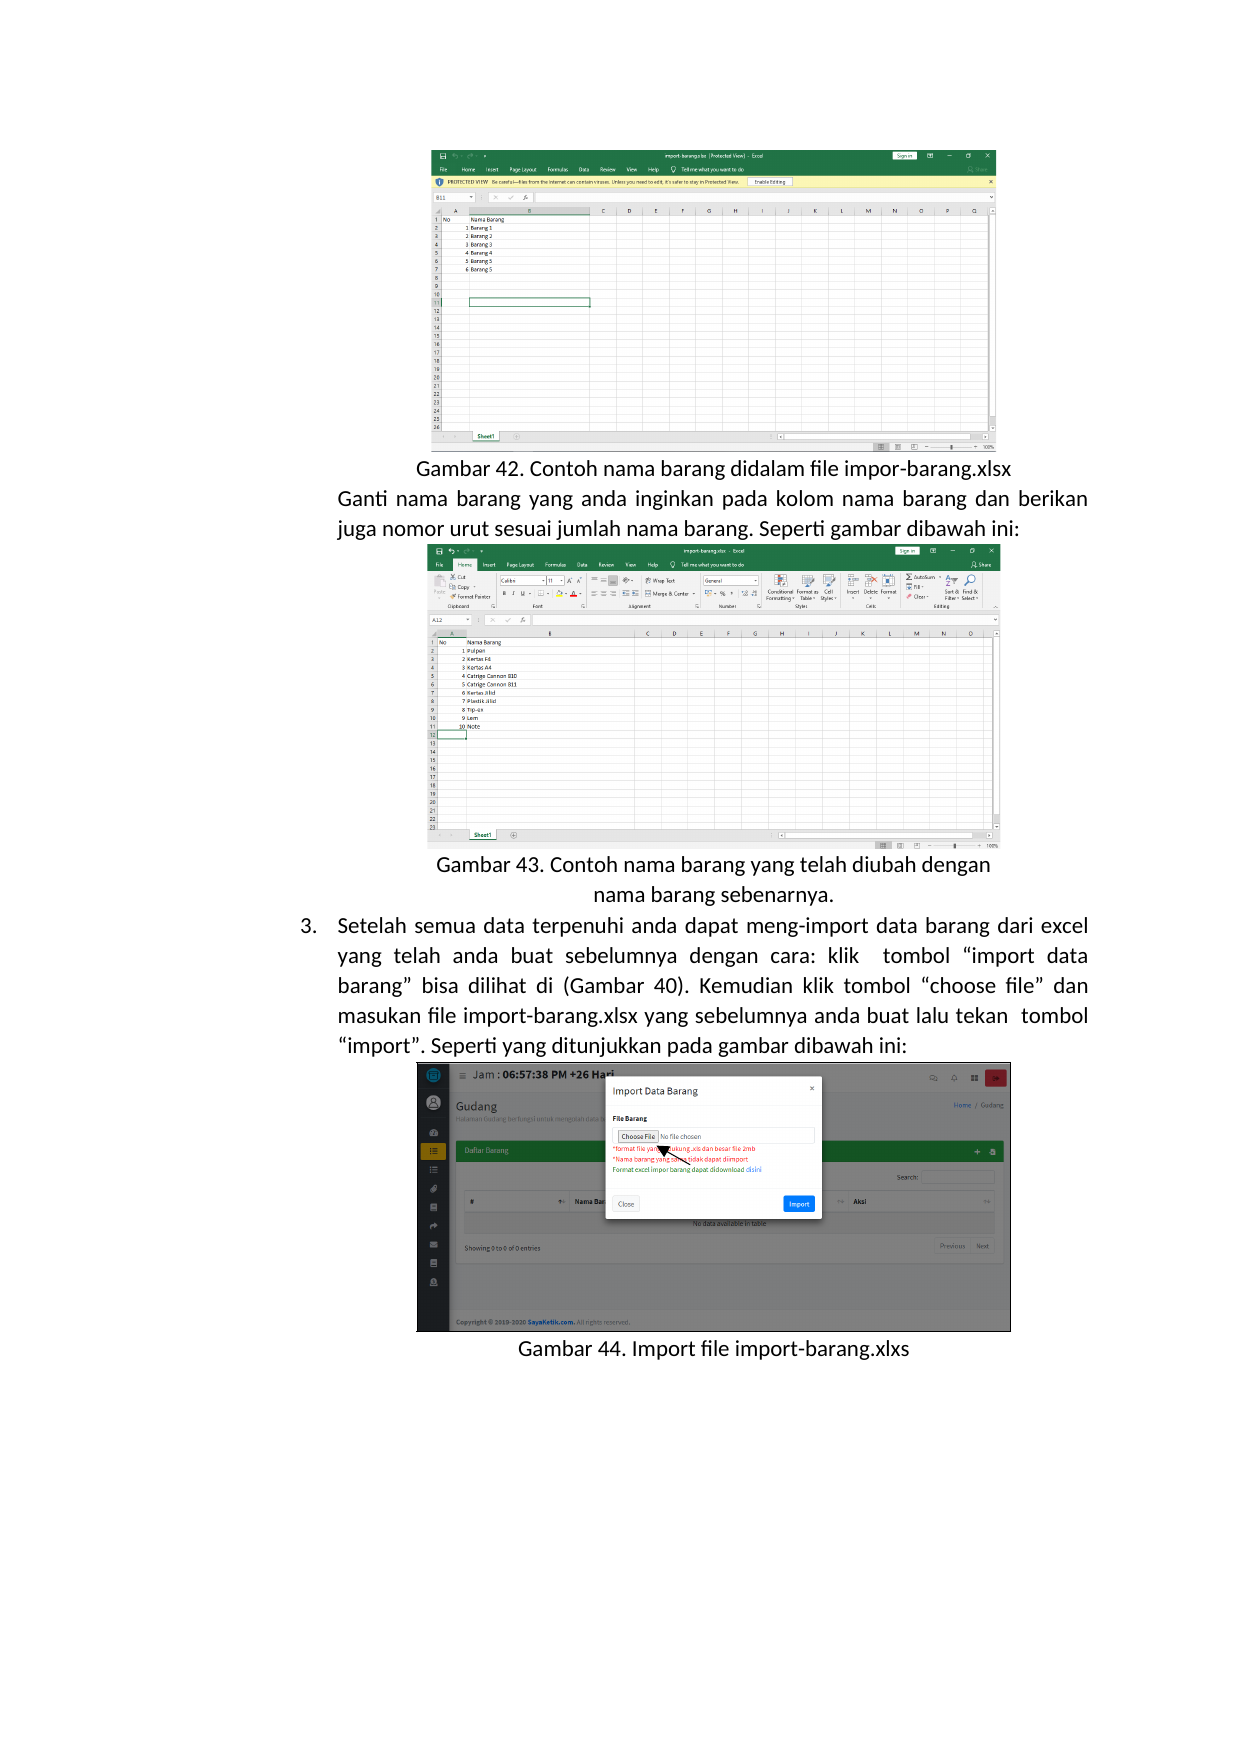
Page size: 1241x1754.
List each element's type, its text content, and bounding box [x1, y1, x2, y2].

list Gambar 43. Contoh nama barang yang telah diubah dengan [337, 850, 1090, 878]
list Setelah semua data terpenuhi anda dapat meng-import data barang dari excel yang telah anda buat sebelumnya dengan cara: klik tombol “import data barang” bisa dilihat di (Gambar 40). Kemudian klik tombol “choose file” dan masukan file import-barang.xlsx yang sebelumnya anda buat lalu tekan tombol “import”. Seperti yang ditunjukkan pada gambar dibawah ini: [300, 911, 1090, 1059]
list Ganti nama barang yang anda inginkan pada kolom nama barang dan berikan juga nomor urut sesuai jumlah nama barang. Seperti gambar dibawah ini: [337, 484, 1090, 542]
list Gambar 42. Contoh nama barang didalam file impor-barang.xlsx [337, 454, 1090, 482]
list nama barang sebenarnya. [337, 881, 1090, 908]
picture [427, 544, 1001, 849]
picture [431, 150, 997, 452]
list Gambar 44. Import file import-barang.xlxs [337, 1334, 1090, 1363]
picture [418, 1063, 1010, 1331]
